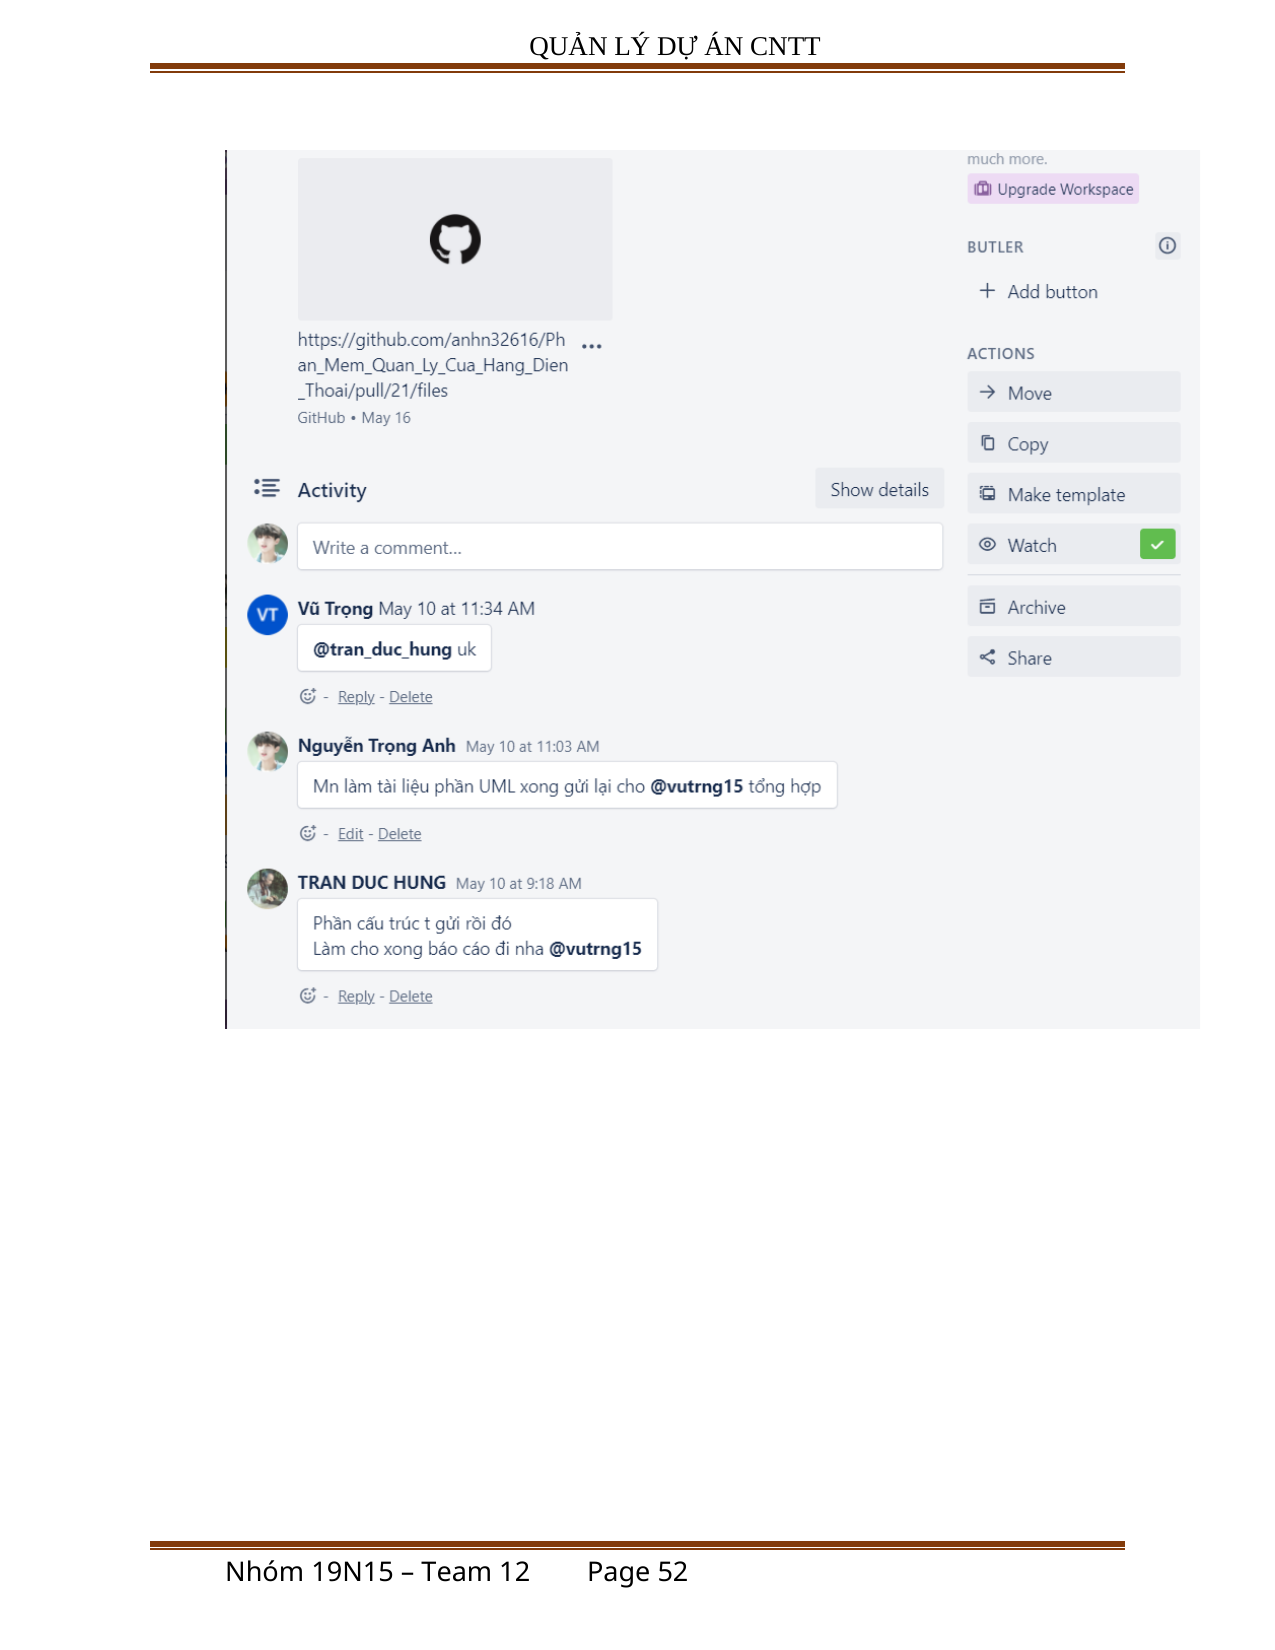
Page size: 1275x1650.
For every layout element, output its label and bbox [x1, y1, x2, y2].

picture [225, 150, 1200, 1029]
